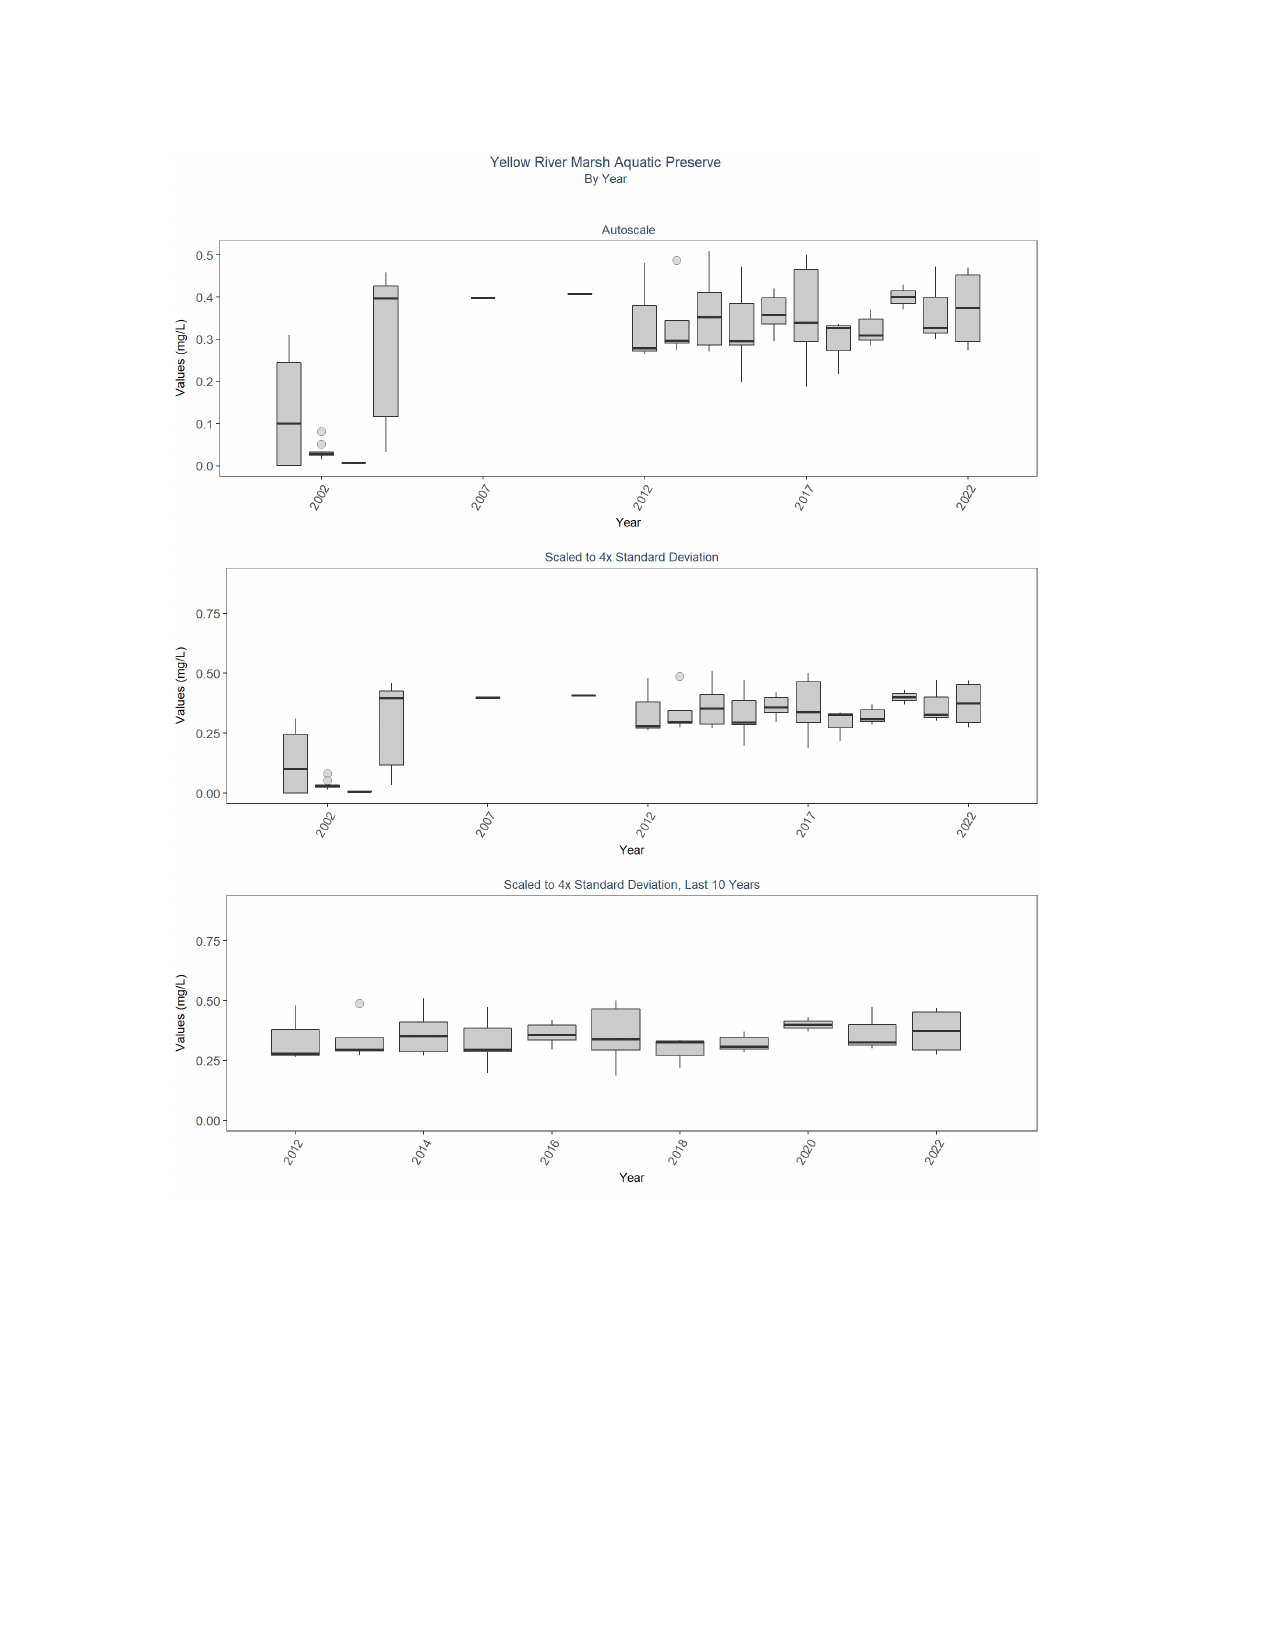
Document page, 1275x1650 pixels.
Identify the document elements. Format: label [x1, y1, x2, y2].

picture [168, 150, 1044, 1200]
